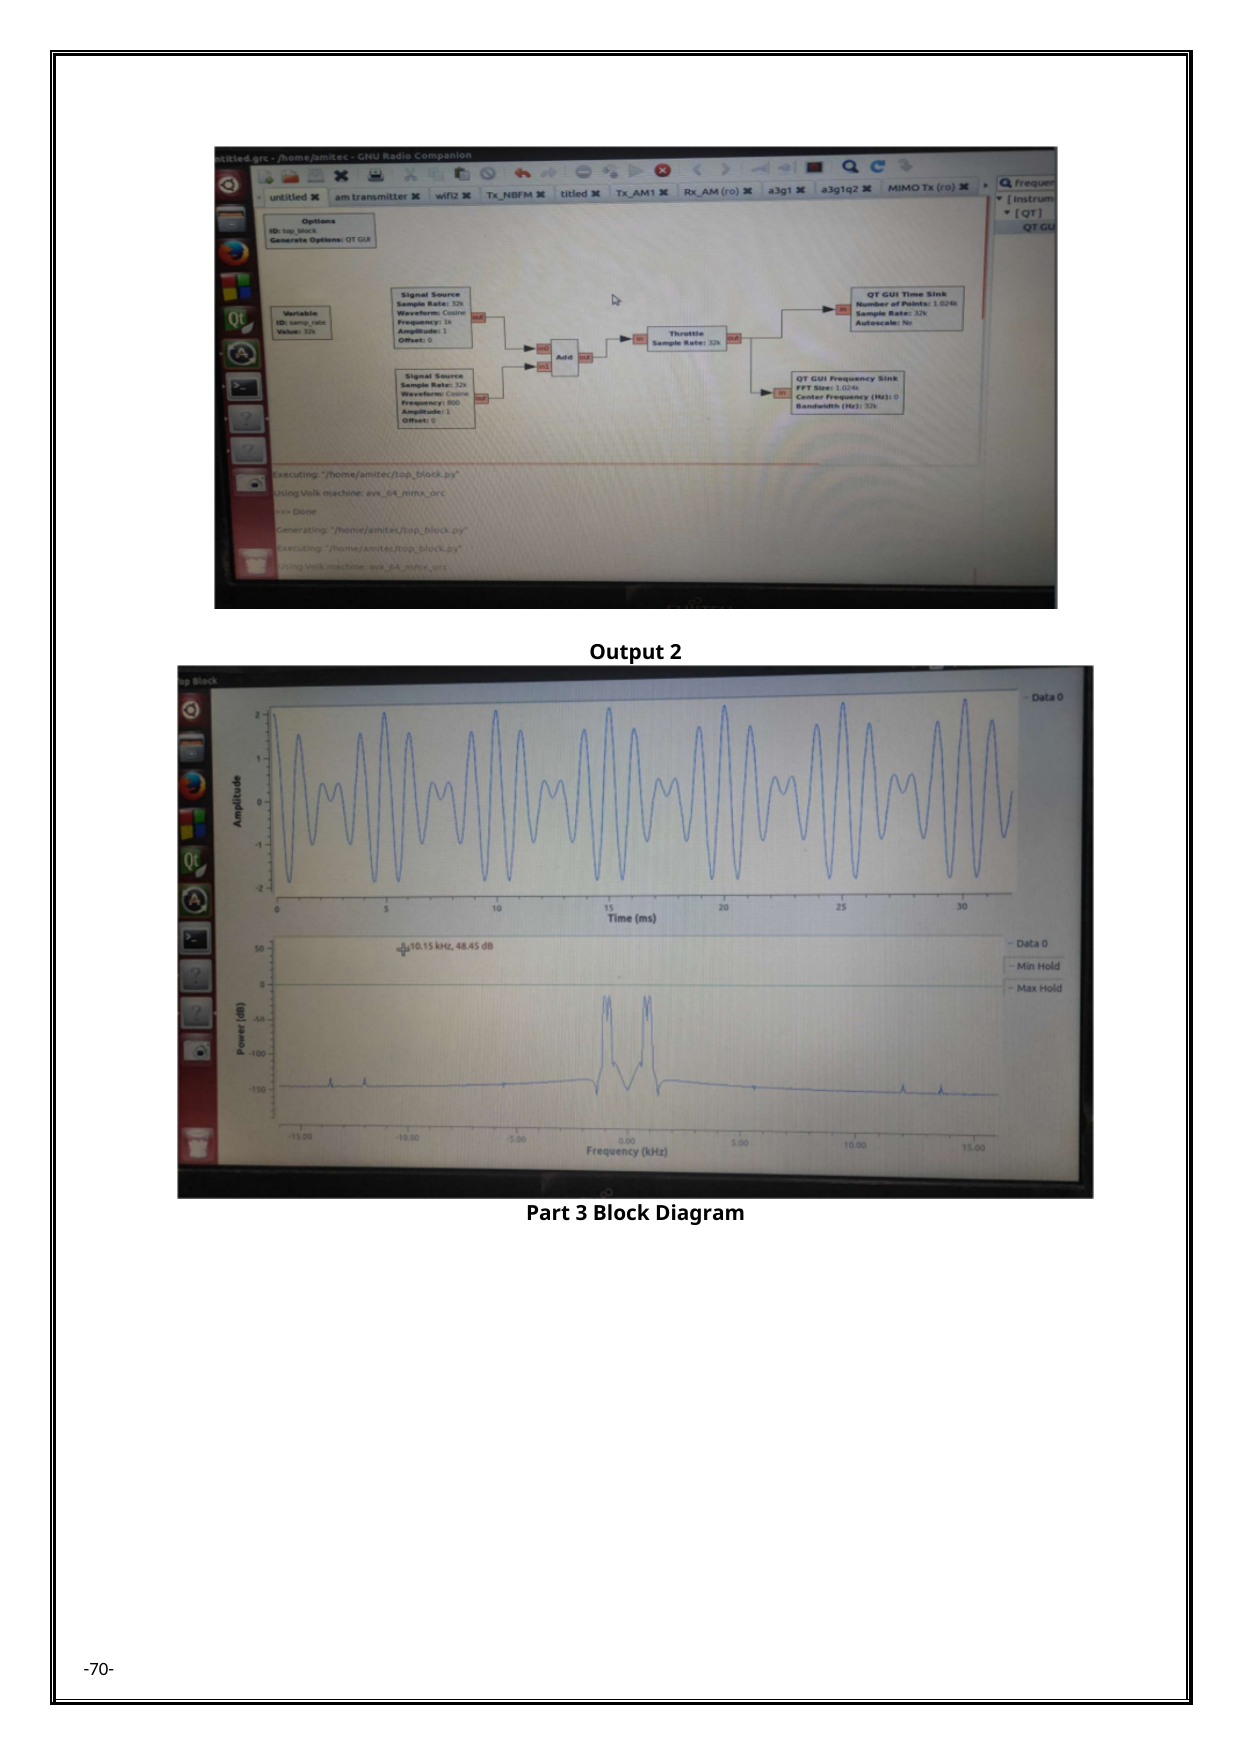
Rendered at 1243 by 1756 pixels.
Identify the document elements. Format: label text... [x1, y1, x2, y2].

text Output 2 [83, 637, 1167, 666]
picture [212, 145, 1059, 609]
text Part 3 Block Diagram [83, 1198, 1167, 1227]
picture [177, 665, 1094, 1199]
